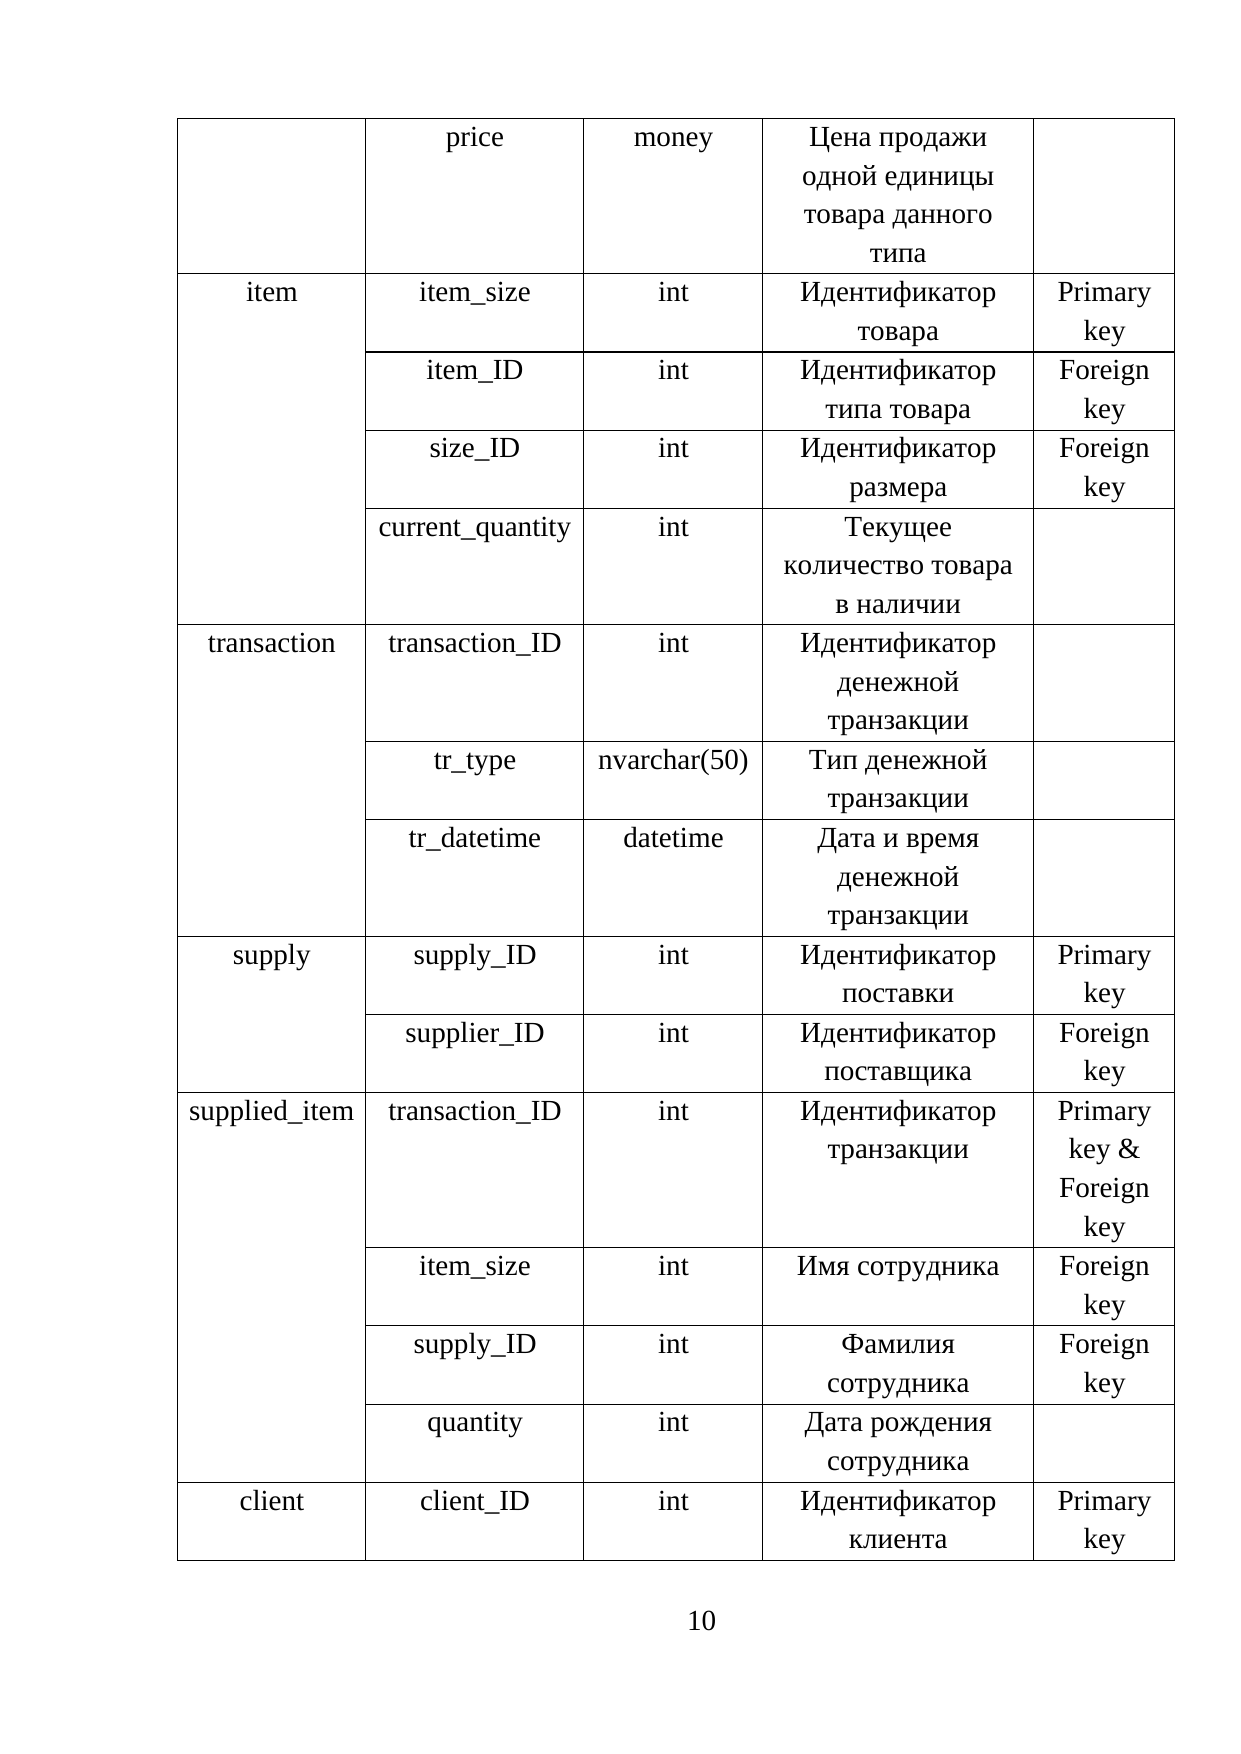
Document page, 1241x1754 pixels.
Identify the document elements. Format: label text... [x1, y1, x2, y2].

table_cell supplier_ID [366, 1015, 583, 1092]
table_cell Foreign key [1034, 431, 1174, 508]
table_cell int [584, 353, 762, 429]
table_cell Primary key [1034, 937, 1174, 1014]
table_cell Текущее количество товара в наличии [763, 509, 1033, 624]
table_cell Дата рождения сотрудника [763, 1405, 1033, 1482]
table_cell Идентификатор поставки [763, 937, 1033, 1014]
table_cell int [584, 274, 762, 351]
table_cell [1034, 119, 1174, 273]
table_cell Foreign key [1034, 1248, 1174, 1325]
table_cell tr_type [366, 742, 583, 819]
table_cell int [584, 625, 762, 741]
table_cell item [178, 274, 365, 624]
table_cell supplied_item [178, 1093, 365, 1482]
table_cell item_size [366, 1248, 583, 1325]
table_cell int [584, 1015, 762, 1092]
table_cell supply_ID [366, 1326, 583, 1403]
table_cell Primary key [1034, 1483, 1174, 1560]
table_cell Идентификатор типа товара [763, 353, 1033, 429]
table_cell size_ID [366, 431, 583, 508]
table_cell current_quantity [366, 509, 583, 624]
table_cell Foreign key [1034, 1326, 1174, 1403]
table_cell Foreign key [1034, 353, 1174, 429]
table_cell money [584, 119, 762, 273]
table_cell Фамилия сотрудника [763, 1326, 1033, 1403]
table_cell client_ID [366, 1483, 583, 1560]
table_cell Идентификатор размера [763, 431, 1033, 508]
table_cell Идентификатор денежной транзакции [763, 625, 1033, 741]
table_cell int [584, 1326, 762, 1403]
table_cell tr_datetime [366, 820, 583, 936]
table_cell item_size [366, 274, 583, 351]
table_cell Идентификатор поставщика [763, 1015, 1033, 1092]
table_cell [1034, 625, 1174, 741]
table_cell supply_ID [366, 937, 583, 1014]
table_cell [1034, 820, 1174, 936]
table_cell quantity [366, 1405, 583, 1482]
table_cell transaction_ID [366, 625, 583, 741]
table_cell Foreign key [1034, 1015, 1174, 1092]
table_cell int [584, 1483, 762, 1560]
table_cell [1034, 509, 1174, 624]
table_cell int [584, 509, 762, 624]
table_cell price [366, 119, 583, 273]
table_cell Имя сотрудника [763, 1248, 1033, 1325]
table_cell Идентификатор товара [763, 274, 1033, 351]
table_cell nvarchar(50) [584, 742, 762, 819]
table_cell item_ID [366, 353, 583, 429]
table_cell Primary key & Foreign key [1034, 1093, 1174, 1247]
table_cell [1034, 1405, 1174, 1482]
table_cell int [584, 1093, 762, 1247]
table_cell Цена продажи одной единицы товара данного типа [763, 119, 1033, 273]
table_cell Primary key [1034, 274, 1174, 351]
table_cell transaction_ID [366, 1093, 583, 1247]
table_cell Идентификатор клиента [763, 1483, 1033, 1560]
table_cell Идентификатор транзакции [763, 1093, 1033, 1247]
table_cell int [584, 1248, 762, 1325]
table_cell Тип денежной транзакции [763, 742, 1033, 819]
table_cell [1034, 742, 1174, 819]
table_cell supply [178, 937, 365, 1092]
table_cell transaction [178, 625, 365, 936]
table_cell client [178, 1483, 365, 1560]
table_cell int [584, 1405, 762, 1482]
table_cell int [584, 937, 762, 1014]
table_cell Дата и время денежной транзакции [763, 820, 1033, 936]
table_cell int [584, 431, 762, 508]
table_cell datetime [584, 820, 762, 936]
